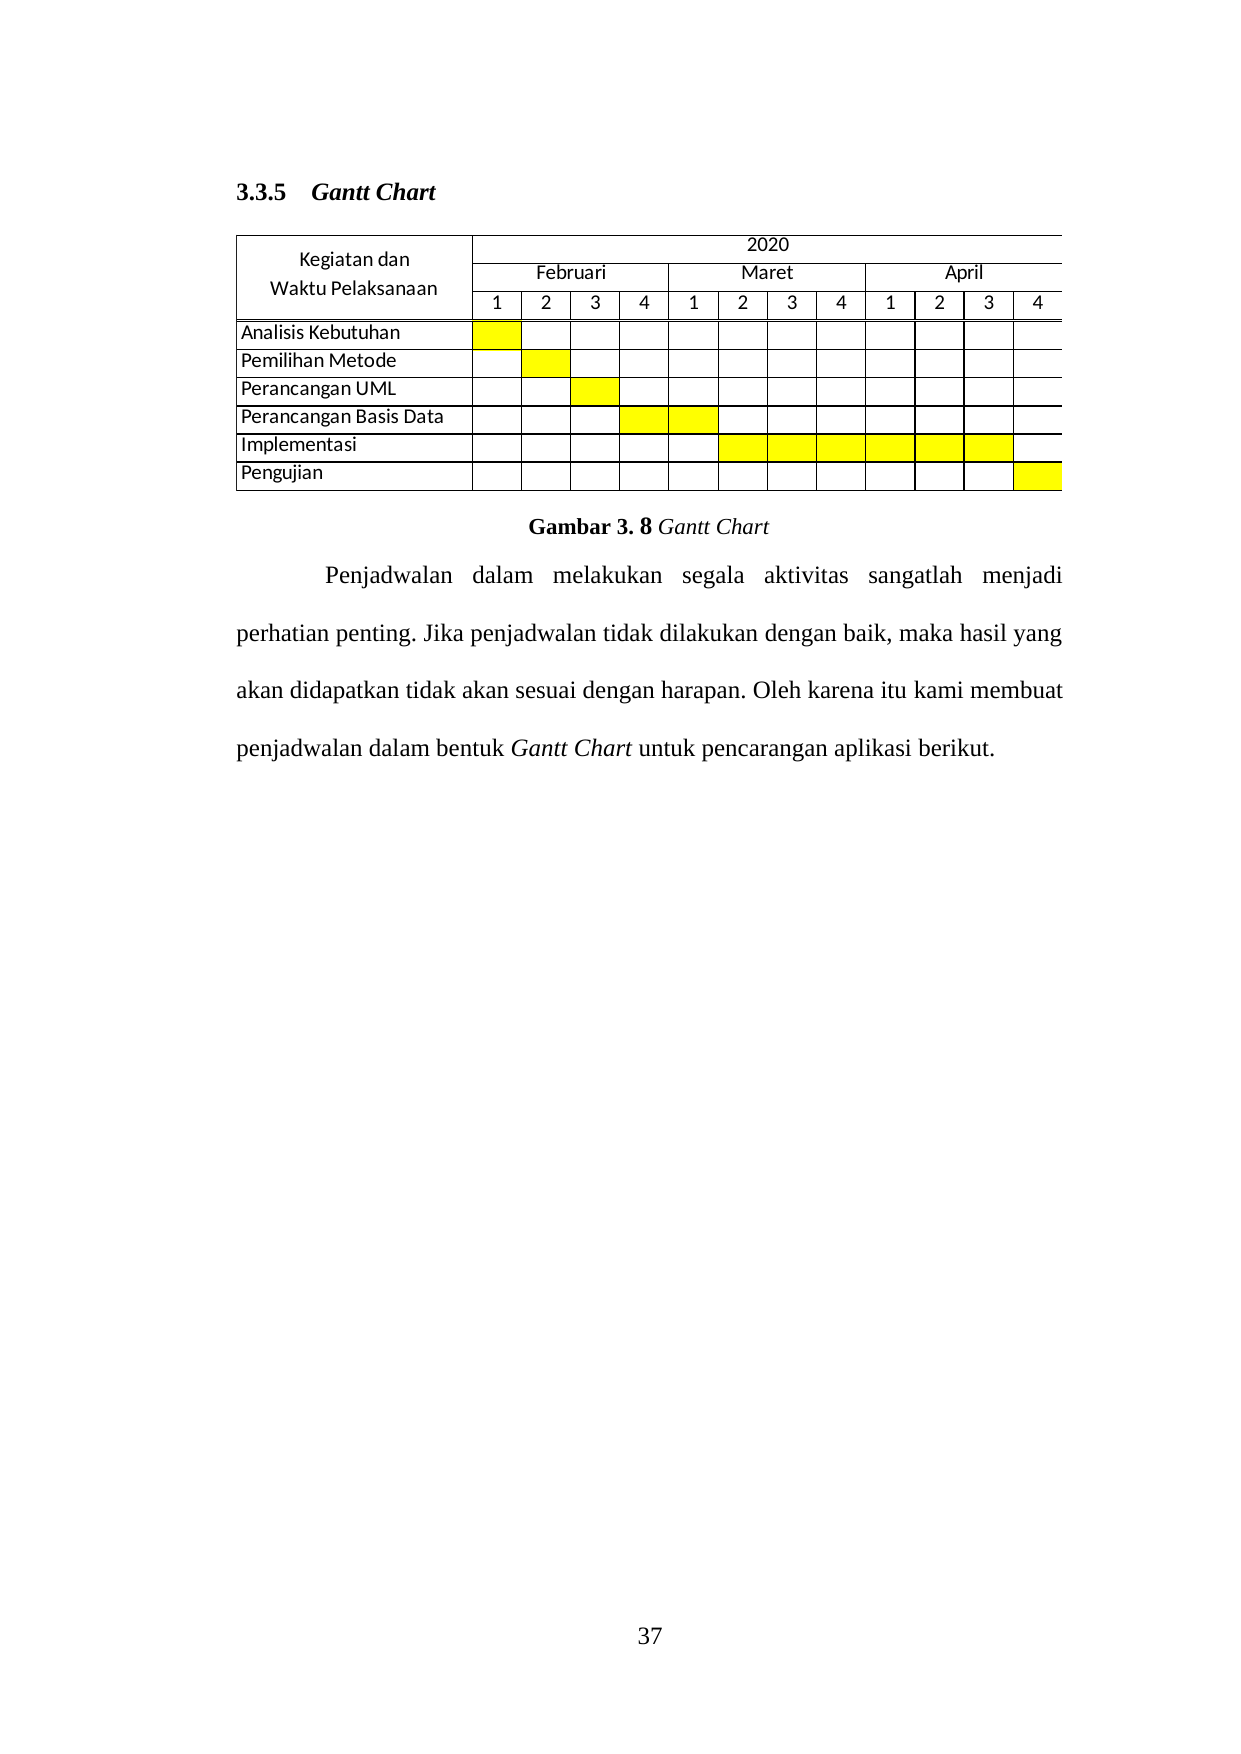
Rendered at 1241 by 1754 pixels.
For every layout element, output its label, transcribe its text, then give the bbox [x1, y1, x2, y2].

text Gambar 3. 8 Gantt Chart [236, 511, 1063, 539]
list Penjadwalan dalam melakukan segala aktivitas sangatlah menjadi perhatian penting. Jika penjadwalan tidak dilakukan dengan baik, maka hasil yang akan didapatkan tidak akan sesuai dengan harapan. Oleh karena itu kami membuat penjadwalan dalam bentuk Gantt Chart untuk pencarangan aplikasi berikut. [236, 560, 1063, 762]
subtitle Gantt Chart [236, 177, 1063, 206]
